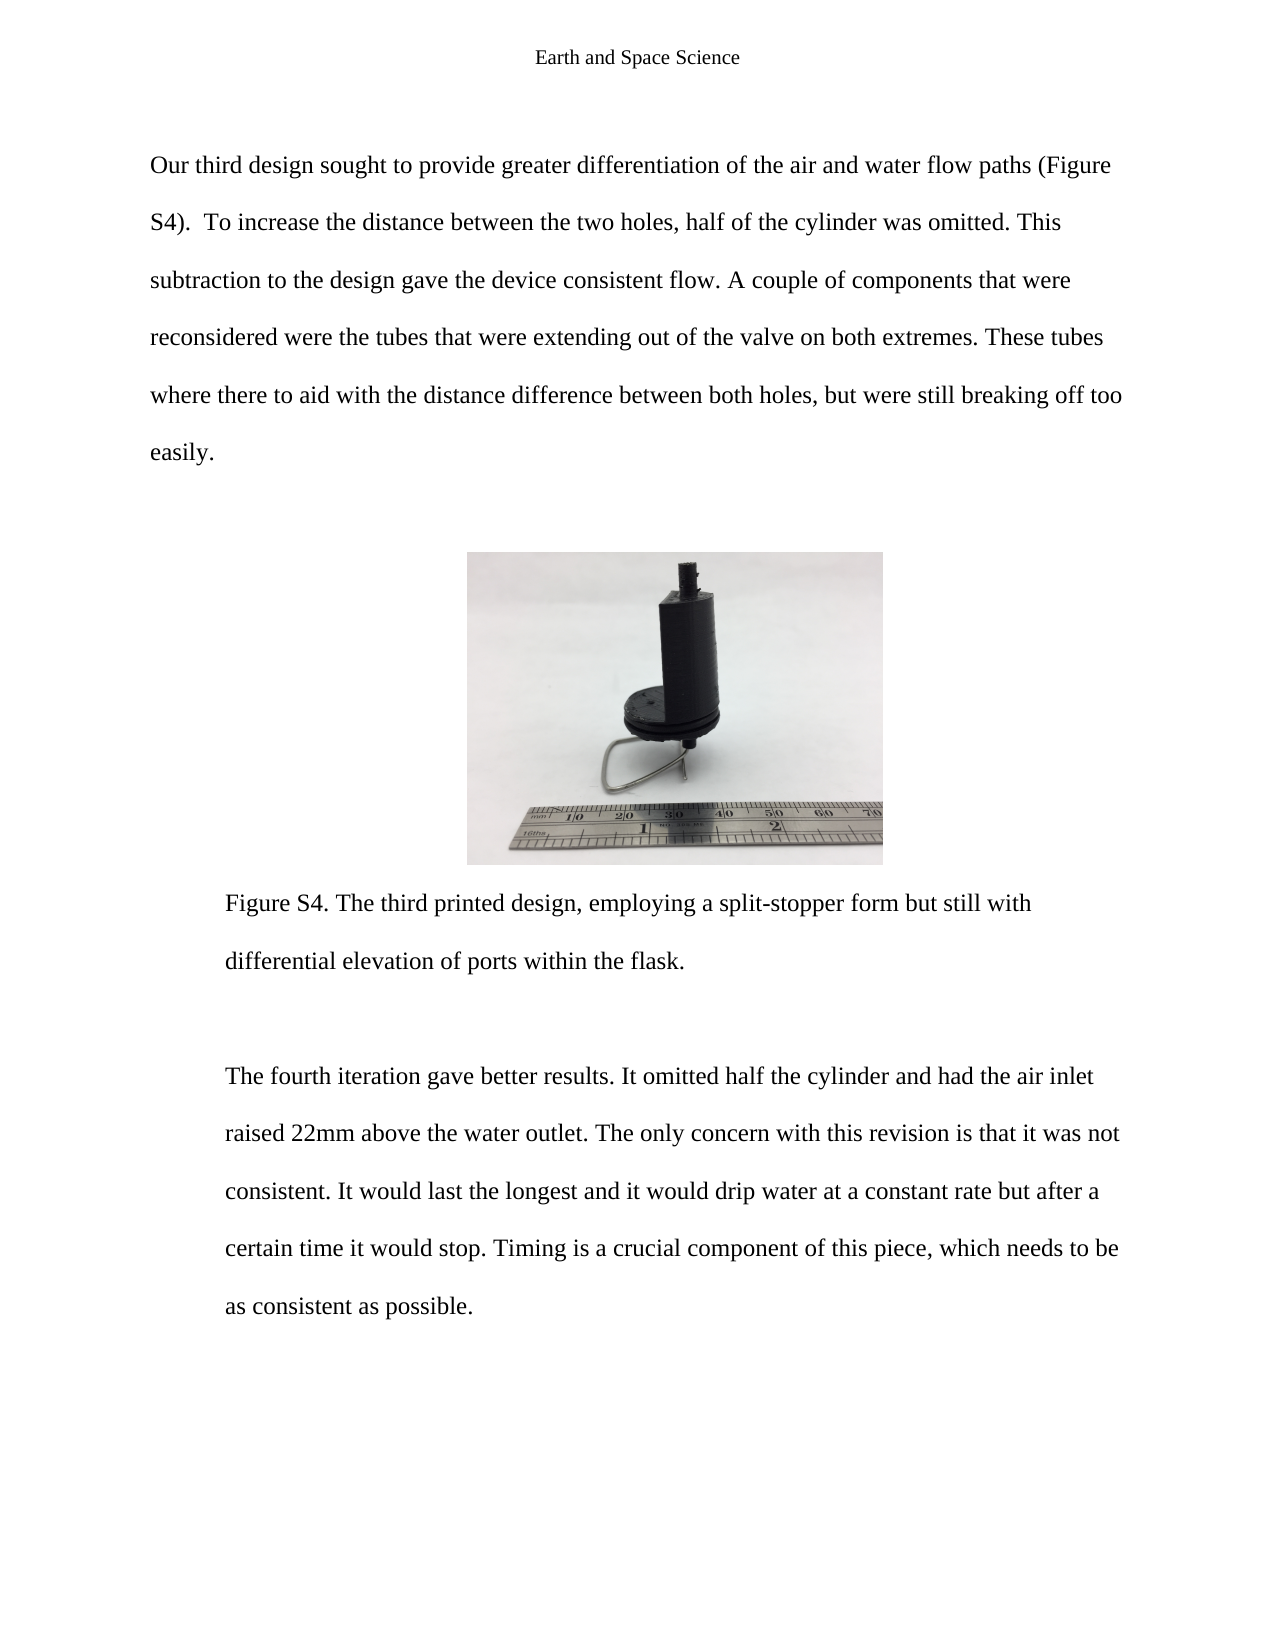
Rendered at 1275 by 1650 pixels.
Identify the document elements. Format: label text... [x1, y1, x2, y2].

text Figure S4. The third printed design, employing a split-stopper form but still with differential elevation of ports within the flask. [225, 888, 1125, 974]
text Our third design sought to provide greater differentiation of the air and water flow paths (Figure S4). To increase the distance between the two holes, half of the cylinder was omitted. This subtraction to the design gave the device consistent flow. A couple of components that were reconsidered were the tubes that were extending out of the valve on both extremes. These tubes where there to aid with the distance difference between both holes, but were still breaking off too easily. [150, 150, 1125, 466]
text The fourth iteration gave better results. It omitted half the cylinder and had the air inlet raised 22mm above the water outlet. The only concern with this revision is that it was not consistent. It would last the longest and it would drip water at a constant rate but after a certain time it would stop. Timing is a crucial component of this piece, which needs to be as consistent as possible. [225, 1061, 1125, 1319]
picture [467, 552, 883, 865]
